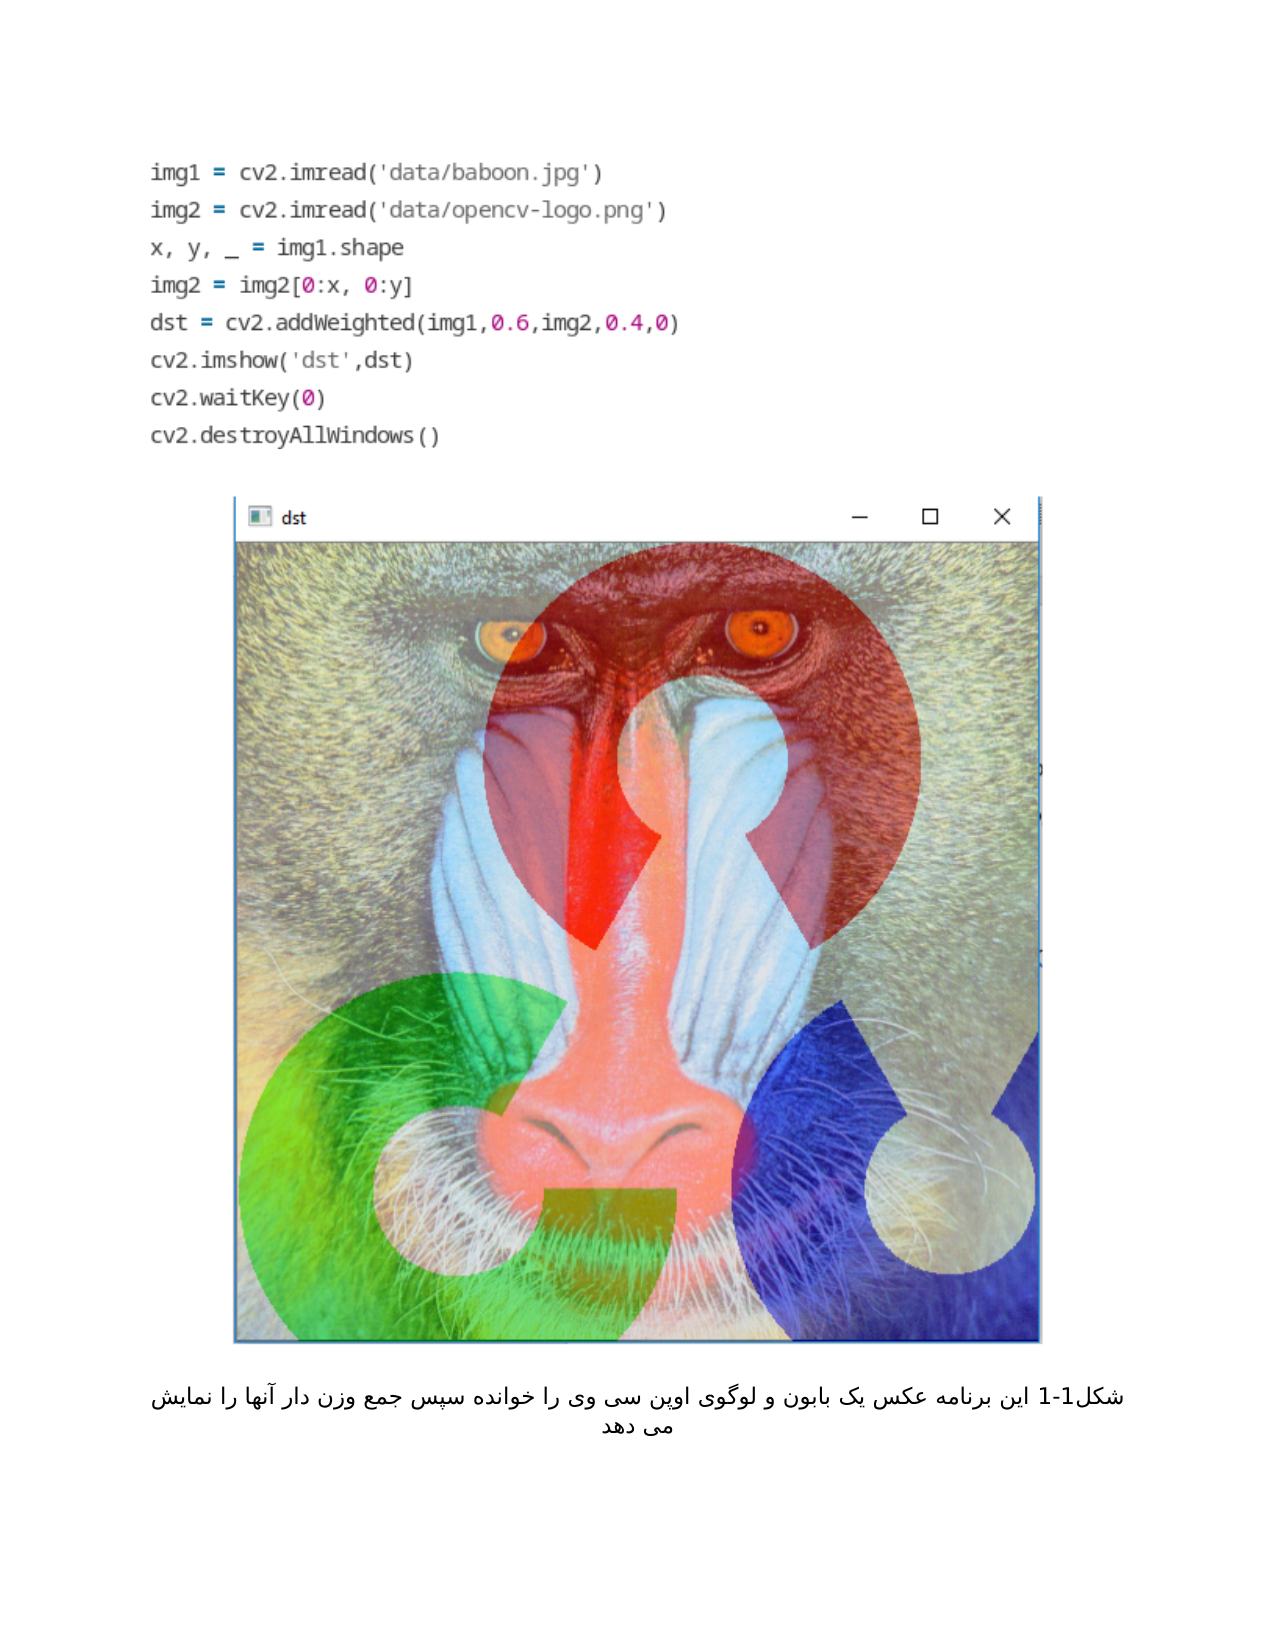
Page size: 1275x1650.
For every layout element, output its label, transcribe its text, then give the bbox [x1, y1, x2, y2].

text شکل1-1 این برنامه عکس یک بابون و لوگوی اوپن سی وی را خوانده سپس جمع وزن دار آنها را نمایش می دهد [150, 1383, 1125, 1438]
